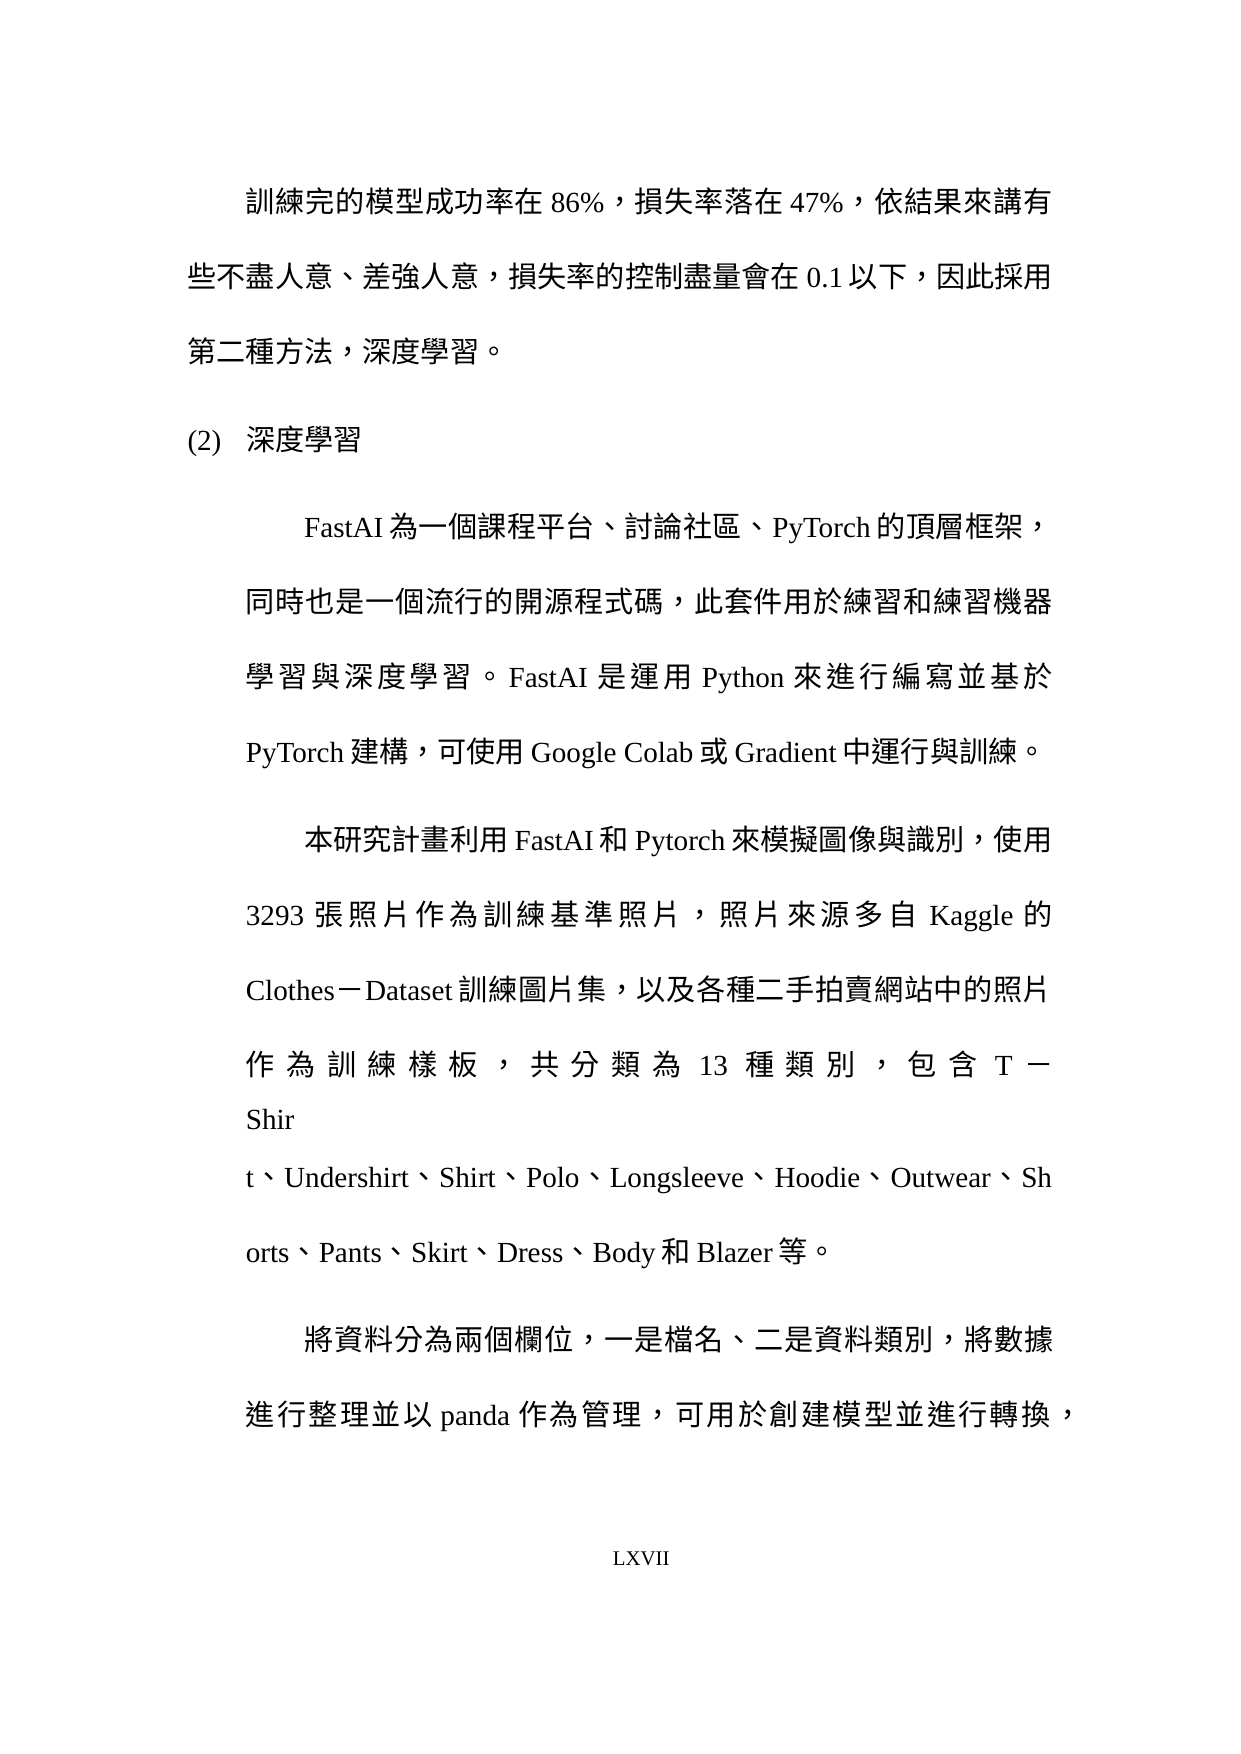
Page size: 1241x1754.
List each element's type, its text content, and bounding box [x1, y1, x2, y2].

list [246, 1300, 1053, 1450]
list 深度學習 [187, 400, 1053, 475]
text 訓練完的模型成功率在86%，損失率落在47%，依結果來講有些不盡人意、差強人意，損失率的控制盡量會在0.1以下，因此採用第二種方法，深度學習。 [187, 163, 1053, 388]
list FastAI為一個課程平台、討論社區、PyTorch的頂層框架，同時也是一個流行的開源程式碼，此套件用於練習和練習機器學習與深度學習。FastAI是運用Python來進行編寫並基於PyTorch建構，可使用Google Colab或Gradient中運行與訓練。 [246, 488, 1053, 788]
list 本研究計畫利用FastAI和Pytorch來模擬圖像與識別，使用3293張照片作為訓練基準照片，照片來源多自Kaggle的Clothes－Dataset訓練圖片集，以及各種二手拍賣網站中的照片作為訓練樣板，共分類為13種類別，包含T－Shirt、Undershirt、Shirt、Polo、Longsleeve、Hoodie、Outwear、Shorts、Pants、Skirt、Dress、Body和Blazer等。 [246, 800, 1053, 1288]
